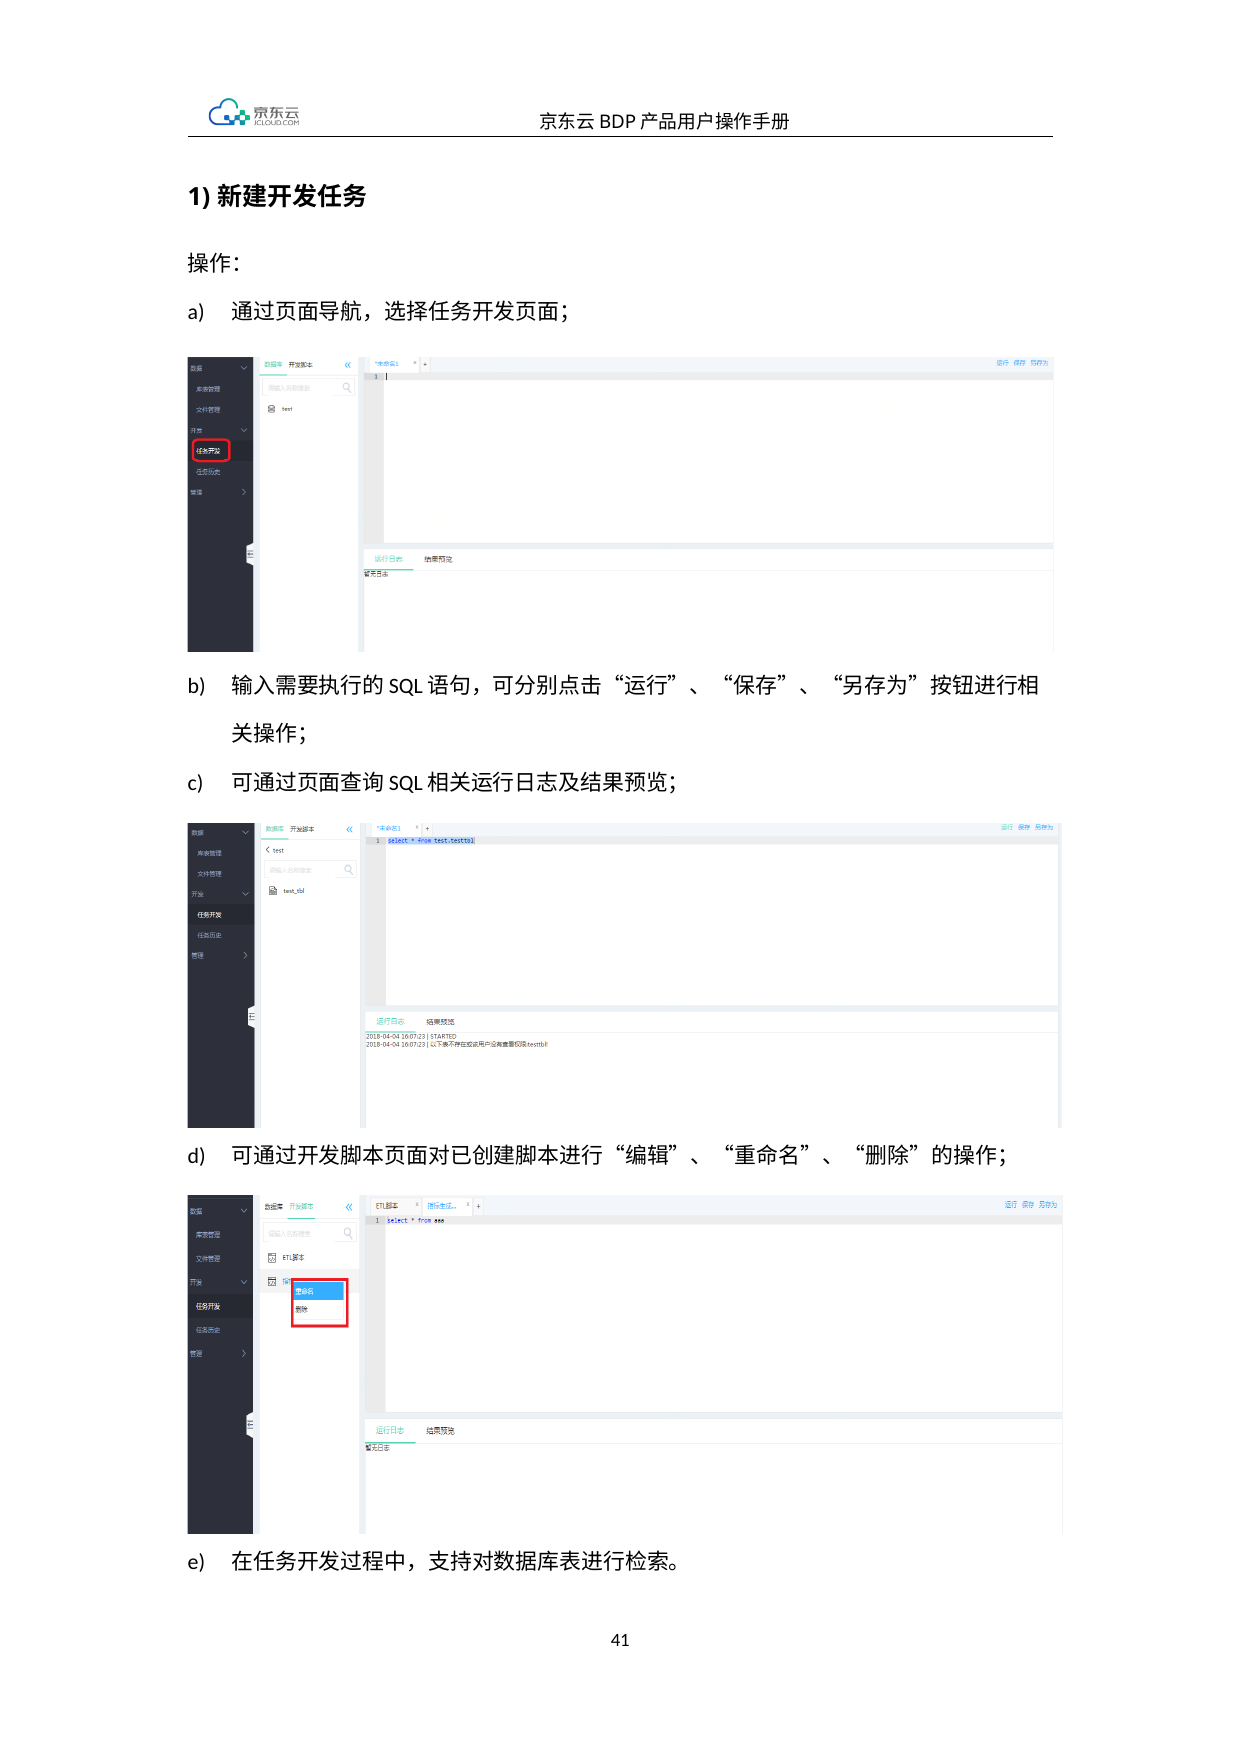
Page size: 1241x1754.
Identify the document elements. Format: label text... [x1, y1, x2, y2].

text 操作： [187, 246, 1053, 278]
list 输入需要执行的SQL语句，可分别点击“运行”、“保存”、“另存为”按钮进行相关操作； [187, 667, 1053, 748]
list 可通过页面查询SQL相关运行日志及结果预览； [187, 764, 1053, 797]
picture [187, 823, 1062, 1128]
subtitle 1) 新建开发任务 [187, 162, 1053, 227]
picture [187, 88, 340, 129]
list 可通过开发脚本页面对已创建脚本进行“编辑”、“重命名”、“删除”的操作； [187, 1138, 1053, 1170]
list 通过页面导航，选择任务开发页面； [187, 294, 1053, 326]
list 在任务开发过程中，支持对数据库表进行检索。 [187, 1543, 1053, 1576]
picture [187, 1195, 1063, 1534]
picture [187, 357, 1054, 652]
